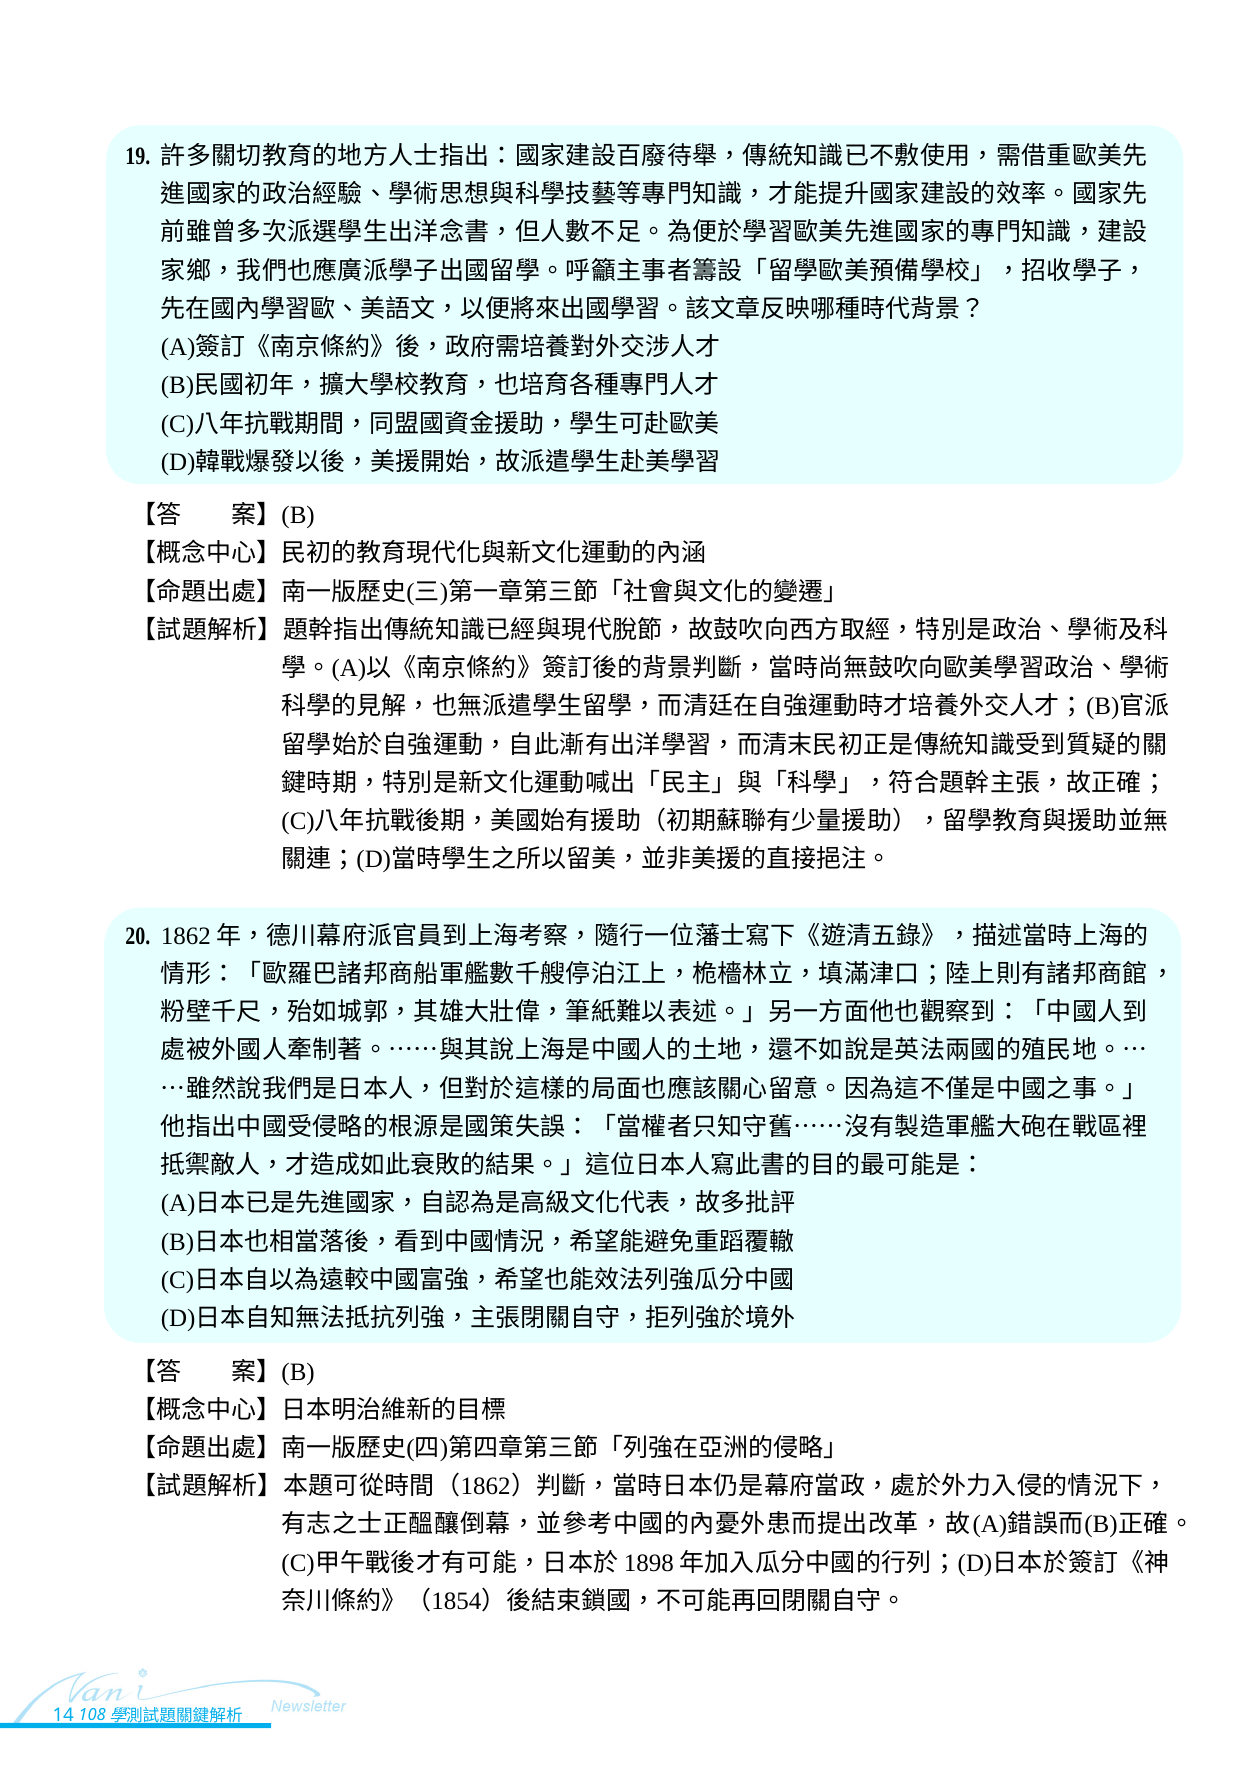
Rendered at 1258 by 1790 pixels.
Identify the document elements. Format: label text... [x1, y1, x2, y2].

text 【試題解析】題幹指出傳統知識已經與現代脫節，故鼓吹向西方取經，特別是政治、學術及科學。(A)以《南京條約》簽訂後的背景判斷，當時尚無鼓吹向歐美學習政治、學術、科學的見解，也無派遣學生留學，而清廷在自強運動時才培養外交人才；(B)官派留學始於自強運動，自此漸有出洋學習，而清末民初正是傳統知識受到質疑的關鍵時期，特別是新文化運動喊出「民主」與「科學」，符合題幹主張，故正確；(C)八年抗戰後期，美國始有援助（初期蘇聯有少量援助），留學教育與援助並無關連；(D)當時學生之所以留美，並非美援的直接挹注。 [131, 608, 1169, 876]
text 19. 許多關切教育的地方人士指出：國家建設百廢待舉，傳統知識已不敷使用，需借重歐美先進國家的政治經驗、學術思想與科學技藝等專門知識，才能提升國家建設的效率。國家先前雖曾多次派選學生出洋念書，但人數不足。為便於學習歐美先進國家的專門知識，建設家鄉，我們也應廣派學子出國留學。呼籲主事者籌設「留學歐美預備學校」，招收學子，先在國內學習歐、美語文，以便將來出國學習。該文章反映哪種時代背景？ (A)簽訂《南京條約》後，政府需培養對外交涉人才 (B)民國初年，擴大學校教育，也培育各種專門人才 (C)八年抗戰期間，同盟國資金援助，學生可赴歐美 (D)韓戰爆發以後，美援開始，故派遣學生赴美學習 [125, 134, 1151, 478]
text 【答 案】(B) [131, 1350, 1169, 1388]
text 【命題出處】南一版歷史(三)第一章第三節「社會與文化的變遷」 [131, 570, 1169, 608]
picture [12, 1668, 347, 1724]
text 20. 1862年，德川幕府派官員到上海考察，隨行一位藩士寫下《遊清五錄》，描述當時上海的情形：「歐羅巴諸邦商船軍艦數千艘停泊江上，桅檣林立，填滿津口；陸上則有諸邦商館，粉壁千尺，殆如城郭，其雄大壯偉，筆紙難以表述。」另一方面他也觀察到：「中國人到處被外國人牽制著。……與其說上海是中國人的土地，還不如說是英法兩國的殖民地。……雖然說我們是日本人，但對於這樣的局面也應該關心留意。因為這不僅是中國之事。」他指出中國受侵略的根源是國策失誤：「當權者只知守舊……沒有製造軍艦大砲在戰區裡抵禦敵人，才造成如此衰敗的結果。」這位日本人寫此書的目的最可能是： (A)日本已是先進國家，自認為是高級文化代表，故多批評 (B)日本也相當落後，看到中國情況，希望能避免重蹈覆轍 (C)日本自以為遠較中國富強，希望也能效法列強瓜分中國 (D)日本自知無法抵抗列強，主張閉關自守，拒列強於境外 [125, 914, 1151, 1335]
text 【命題出處】南一版歷史(四)第四章第三節「列強在亞洲的侵略」 [131, 1426, 1169, 1465]
text 【答 案】(B) [131, 494, 1169, 532]
text 【試題解析】本題可從時間（1862）判斷，當時日本仍是幕府當政，處於外力入侵的情況下，有志之士正醞釀倒幕，並參考中國的內憂外患而提出改革，故(A)錯誤而(B)正確。(C)甲午戰後才有可能，日本於1898年加入瓜分中國的行列；(D)日本於簽訂《神奈川條約》（1854）後結束鎖國，不可能再回閉關自守。 [131, 1465, 1169, 1618]
text 【概念中心】日本明治維新的目標 [131, 1388, 1169, 1426]
picture [223, 1716, 233, 1722]
text 【概念中心】民初的教育現代化與新文化運動的內涵 [131, 532, 1169, 570]
